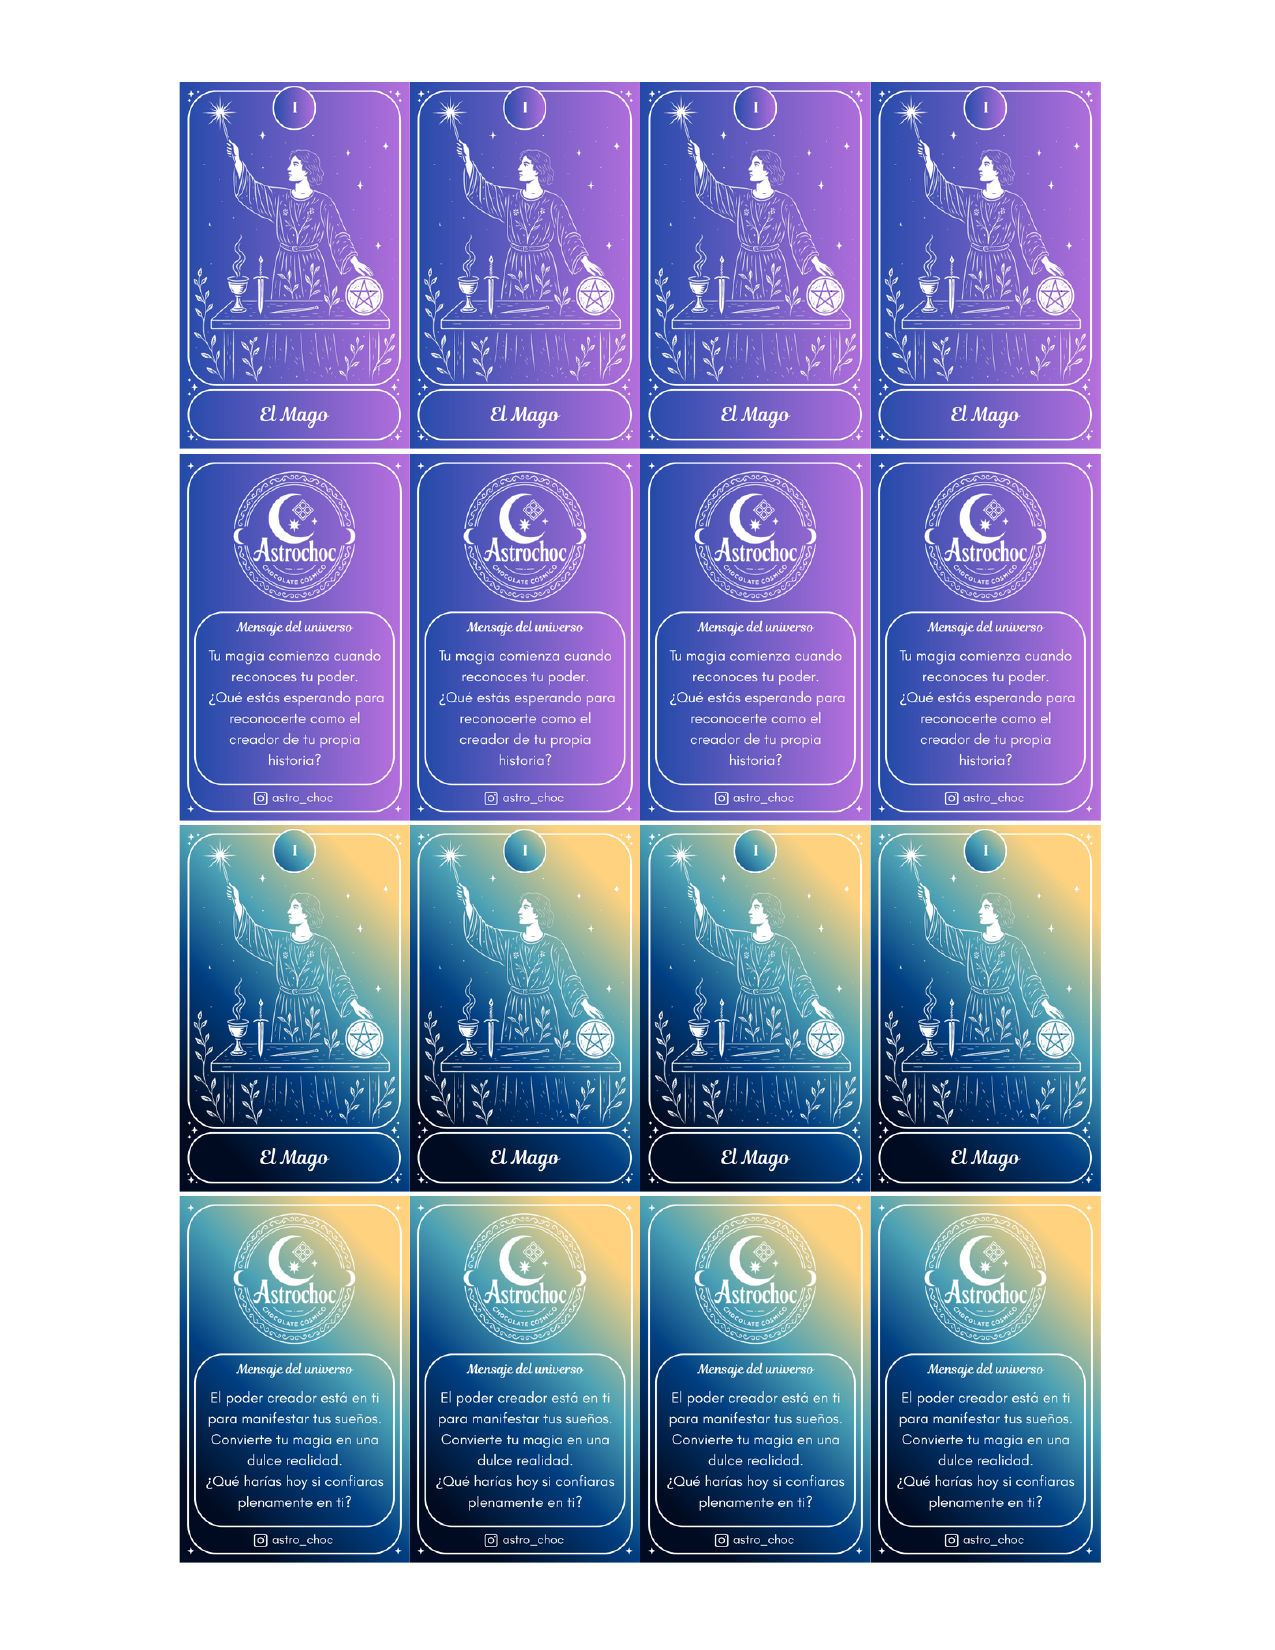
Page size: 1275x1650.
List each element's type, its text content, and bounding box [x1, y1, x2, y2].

picture [179, 82, 1101, 449]
picture [179, 454, 1101, 821]
picture [179, 1196, 1101, 1563]
picture [179, 825, 1101, 1192]
